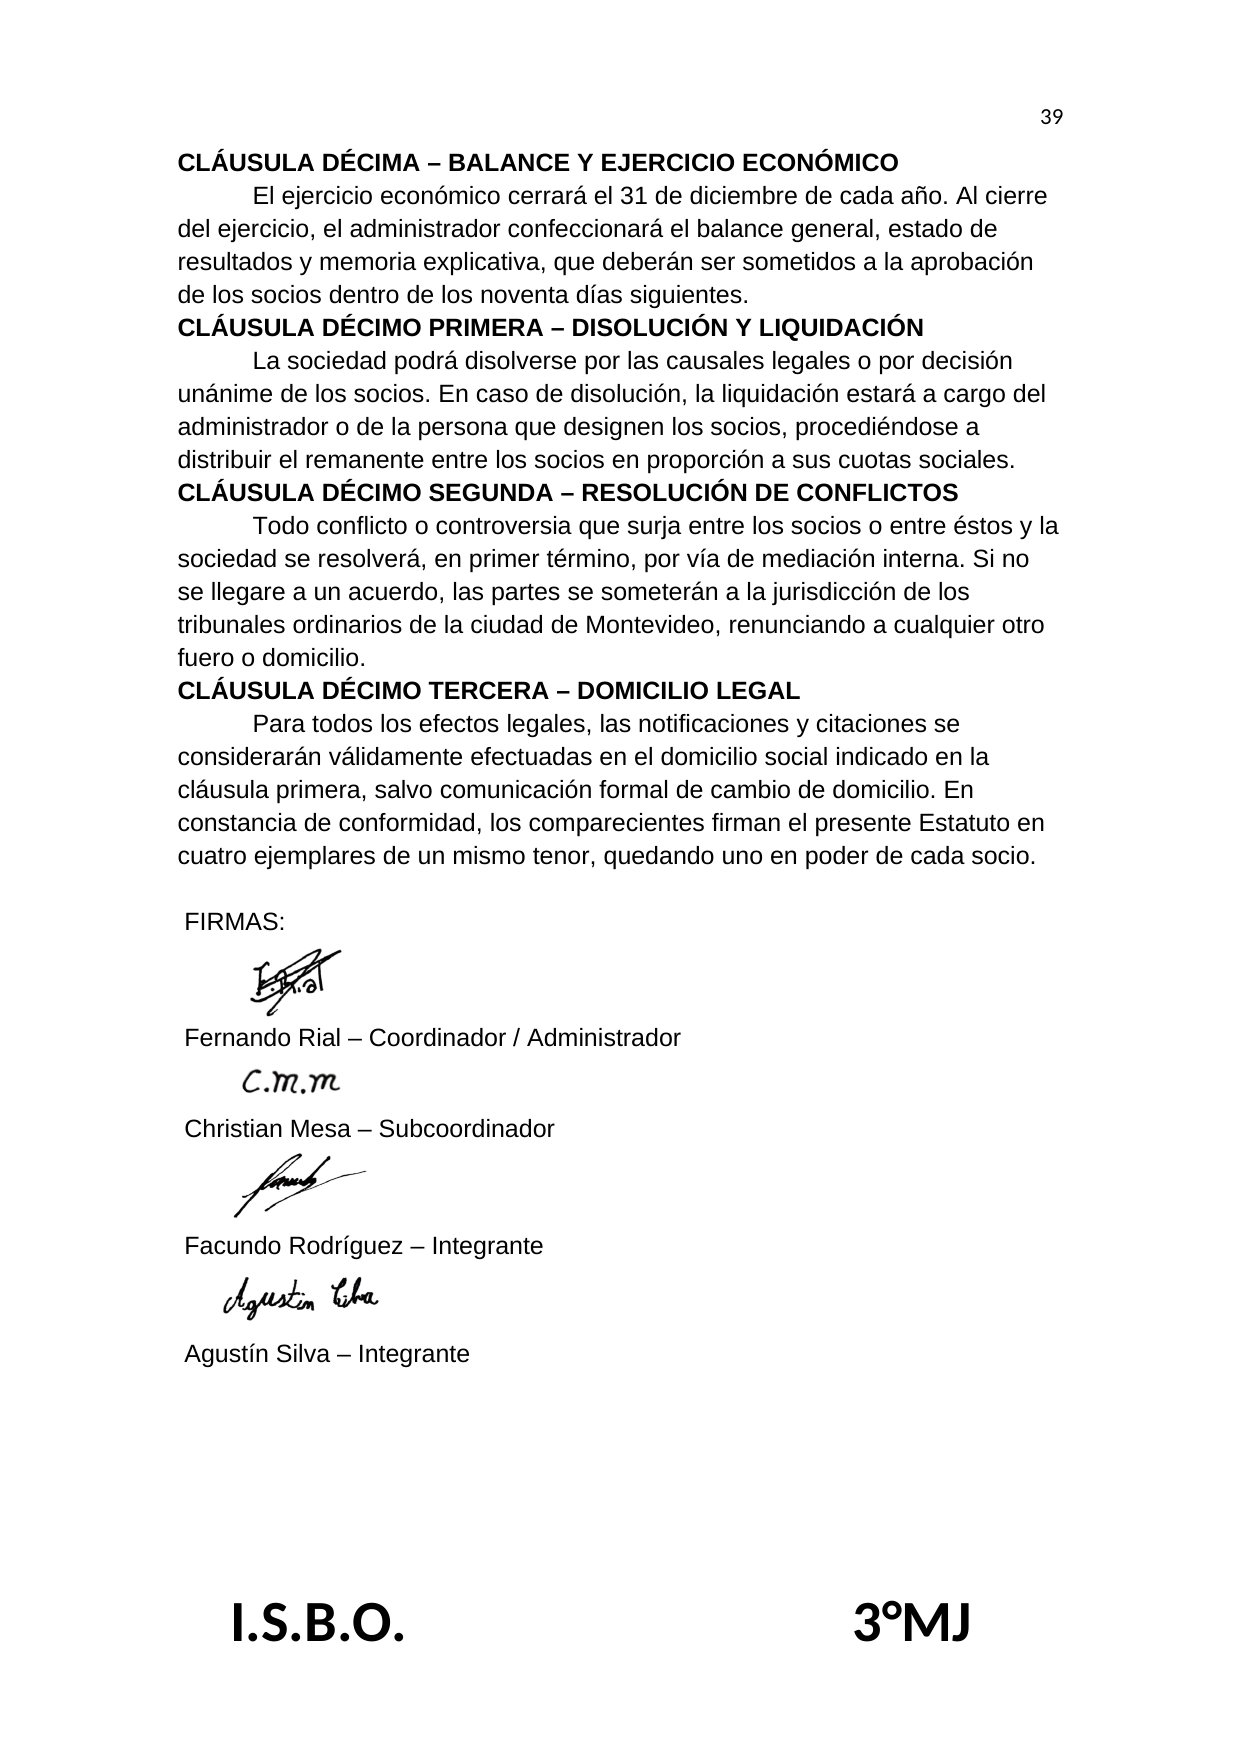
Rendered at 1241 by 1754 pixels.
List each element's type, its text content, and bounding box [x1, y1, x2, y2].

picture [177, 940, 421, 1019]
picture [205, 1056, 382, 1104]
picture [184, 1263, 427, 1330]
text CLÁUSULA DÉCIMA – BALANCE Y EJERCICIO ECONÓMICO El ejercicio económico cerrará el 31 de diciembre de cada año. Al cierre del ejercicio, el administrador confeccionará el balance general, estado de resultados y memoria explicativa, que deberán ser sometidos a la aprobación de los socios dentro de los noventa días siguientes. CLÁUSULA DÉCIMO PRIMERA – DISOLUCIÓN Y LIQUIDACIÓN La sociedad podrá disolverse por las causales legales o por decisión unánime de los socios. En caso de disolución, la liquidación estará a cargo del administrador o de la persona que designen los socios, procediéndose a distribuir el remanente entre los socios en proporción a sus cuotas sociales. CLÁUSULA DÉCIMO SEGUNDA – RESOLUCIÓN DE CONFLICTOS Todo conflicto o controversia que surja entre los socios o entre éstos y la sociedad se resolverá, en primer término, por vía de mediación interna. Si no se llegare a un acuerdo, las partes se someterán a la jurisdicción de los tribunales ordinarios de la ciudad de Montevideo, renunciando a cualquier otro fuero o domicilio. CLÁUSULA DÉCIMO TERCERA – DOMICILIO LEGAL Para todos los efectos legales, las notificaciones y citaciones se considerarán válidamente efectuadas en el domicilio social indicado en la cláusula primera, salvo comunicación formal de cambio de domicilio. En constancia de conformidad, los comparecientes firman el presente Estatuto en cuatro ejemplares de un mismo tenor, quedando uno en poder de cada socio. FIRMAS: Fernando Rial – Coordinador / Administrador Christian Mesa – Subcoordinador Facundo Rodríguez – Integrante Agustín Silva – Integrante [177, 148, 1063, 1433]
picture [191, 1146, 393, 1222]
